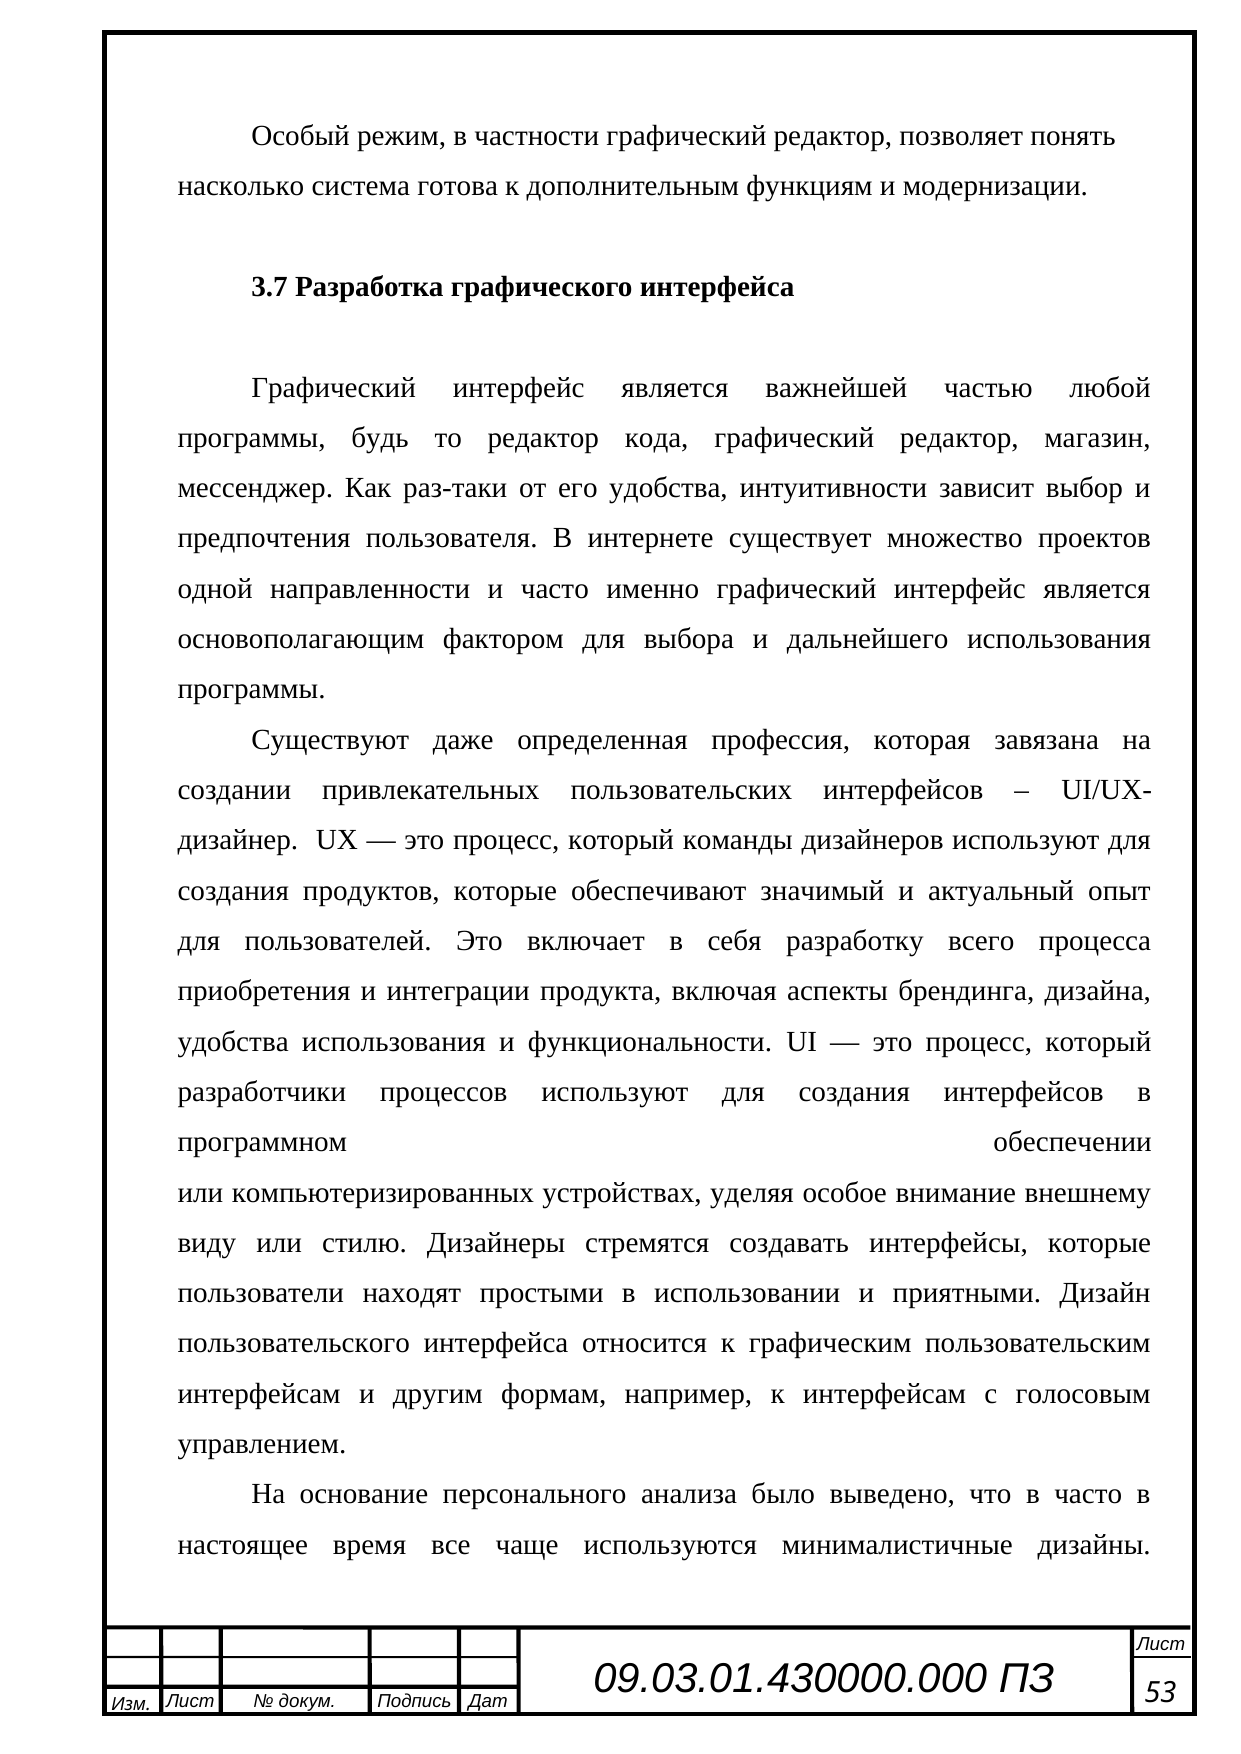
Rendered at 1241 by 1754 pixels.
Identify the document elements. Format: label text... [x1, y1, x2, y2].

text Графический интерфейс является важнейшей частью любой программы, будь то редактор кода, графический редактор, магазин, мессенджер. Как раз-таки от его удобства, интуитивности зависит выбор и предпочтения пользователя. В интернете существует множество проектов одной направленности и часто именно графический интерфейс является основополагающим фактором для выбора и дальнейшего использования программы. [177, 370, 1152, 705]
subtitle 3.7 Разработка графического интерфейса [177, 269, 1152, 303]
text Особый режим, в частности графический редактор, позволяет понять насколько система готова к дополнительным функциям и модернизации. [177, 118, 1152, 202]
text Существуют даже определенная профессия, которая завязана на создании привлекательных пользовательских интерфейсов – UI/UX-дизайнер. UX — это процесс, который команды дизайнеров используют для создания продуктов, которые обеспечивают значимый и актуальный опыт для пользователей. Это включает в себя разработку всего процесса приобретения и интеграции продукта, включая аспекты брендинга, дизайна, удобства использования и функциональности. UI — это процесс, который разработчики процессов используют для создания интерфейсов в программном обеспечении или компьютеризированных устройствах, уделяя особое внимание внешнему виду или стилю. Дизайнеры стремятся создавать интерфейсы, которые пользователи находят простыми в использовании и приятными. Дизайн пользовательского интерфейса относится к графическим пользовательским интерфейсам и другим формам, например, к интерфейсам с голосовым управлением. [177, 722, 1152, 1460]
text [177, 1477, 1152, 1560]
